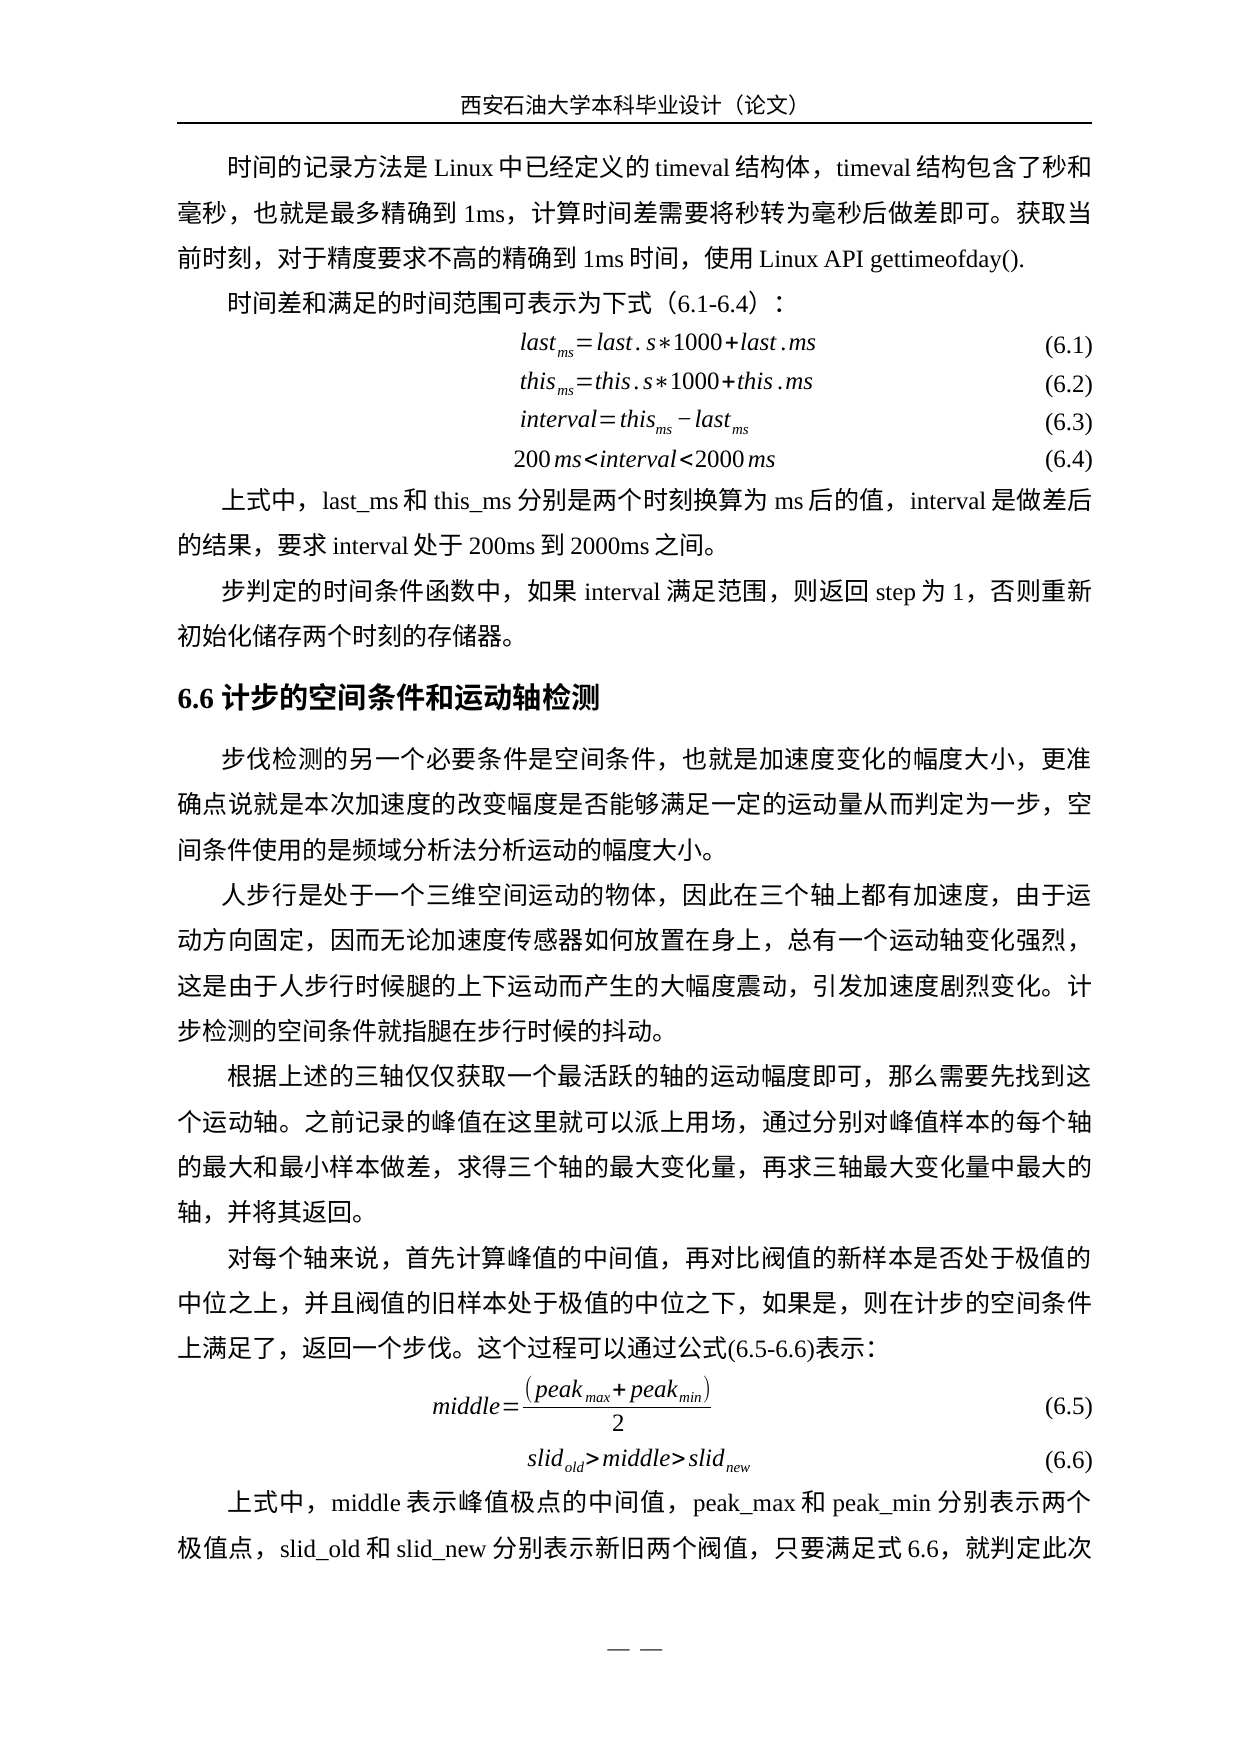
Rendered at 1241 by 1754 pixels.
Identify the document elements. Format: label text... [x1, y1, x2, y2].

text 步伐检测的另一个必要条件是空间条件，也就是加速度变化的幅度大小，更准确点说就是本次加速度的改变幅度是否能够满足一定的运动量从而判定为一步，空间条件使用的是频域分析法分析运动的幅度大小。 [177, 739, 1092, 866]
subtitle 计步的空间条件和运动轴检测 [177, 674, 1092, 717]
text 人步行是处于一个三维空间运动的物体，因此在三个轴上都有加速度，由于运动方向固定，因而无论加速度传感器如何放置在身上，总有一个运动轴变化强烈，这是由于人步行时候腿的上下运动而产生的大幅度震动，引发加速度剧烈变化。计步检测的空间条件就指腿在步行时候的抖动。 [177, 876, 1092, 1048]
text (6.1) [177, 329, 1092, 360]
text 步判定的时间条件函数中，如果interval满足范围，则返回step为1，否则重新初始化储存两个时刻的存储器。 [177, 571, 1092, 653]
text 根据上述的三轴仅仅获取一个最活跃的轴的运动幅度即可，那么需要先找到这个运动轴。之前记录的峰值在这里就可以派上用场，通过分别对峰值样本的每个轴的最大和最小样本做差，求得三个轴的最大变化量，再求三轴最大变化量中最大的轴，并将其返回。 [177, 1057, 1092, 1229]
text 上式中，last_ms和this_ms分别是两个时刻换算为ms后的值，interval是做差后的结果，要求interval处于200ms到2000ms之间。 [177, 481, 1092, 562]
text 时间差和满足的时间范围可表示为下式（6.1-6.4）： [177, 284, 1092, 320]
text (6.3) [177, 406, 1092, 437]
text (6.4) [177, 444, 1092, 473]
text (6.2) [177, 367, 1092, 399]
text 对每个轴来说，首先计算峰值的中间值，再对比阀值的新样本是否处于极值的中位之上，并且阀值的旧样本处于极值的中位之下，如果是，则在计步的空间条件上满足了，返回一个步伐。这个过程可以通过公式(6.5-6.6)表示： [177, 1238, 1092, 1365]
text (6.5) [177, 1374, 1092, 1437]
text (6.6) [177, 1444, 1092, 1476]
text 时间的记录方法是Linux中已经定义的timeval结构体，timeval结构包含了秒和毫秒，也就是最多精确到1ms，计算时间差需要将秒转为毫秒后做差即可。获取当前时刻，对于精度要求不高的精确到1ms时间，使用Linux API gettimeofday(). [177, 148, 1092, 274]
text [177, 1483, 1092, 1564]
